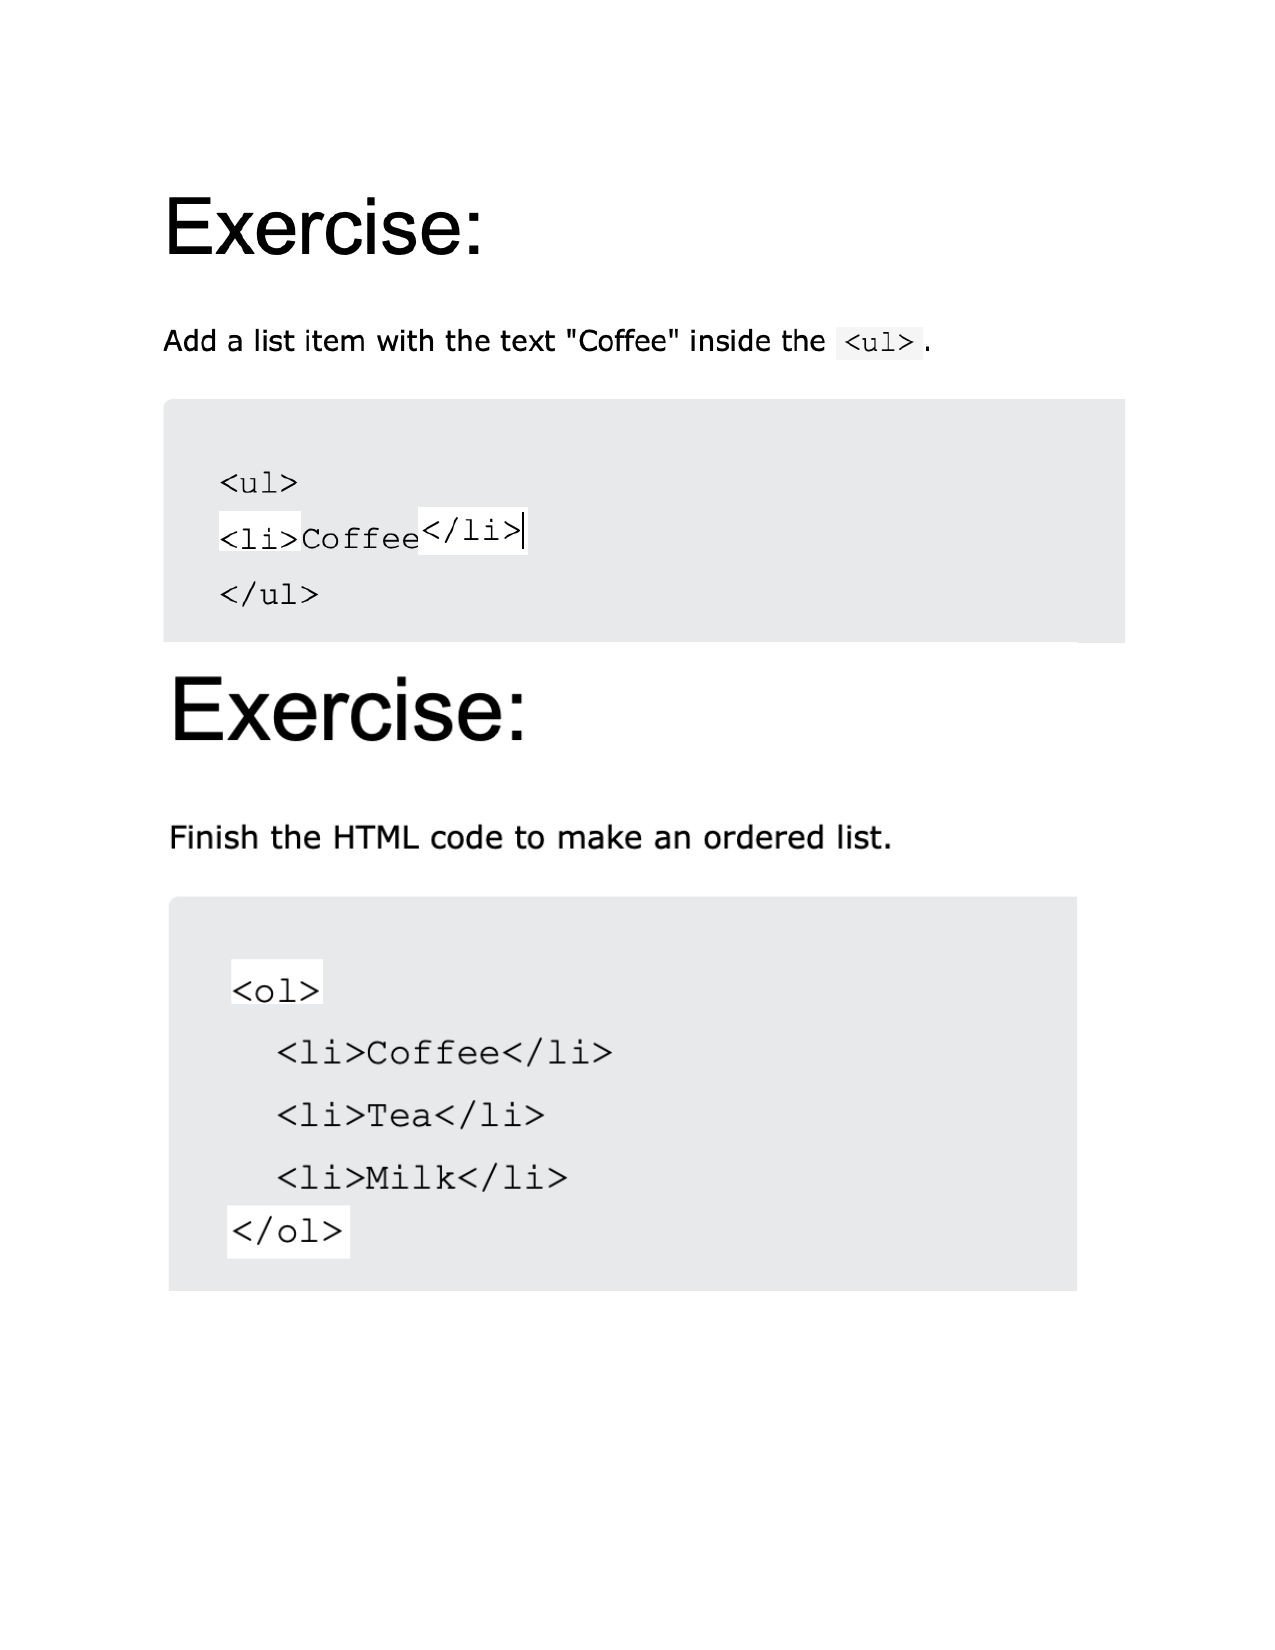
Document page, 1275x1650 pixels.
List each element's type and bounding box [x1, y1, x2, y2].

picture [150, 150, 1125, 1291]
